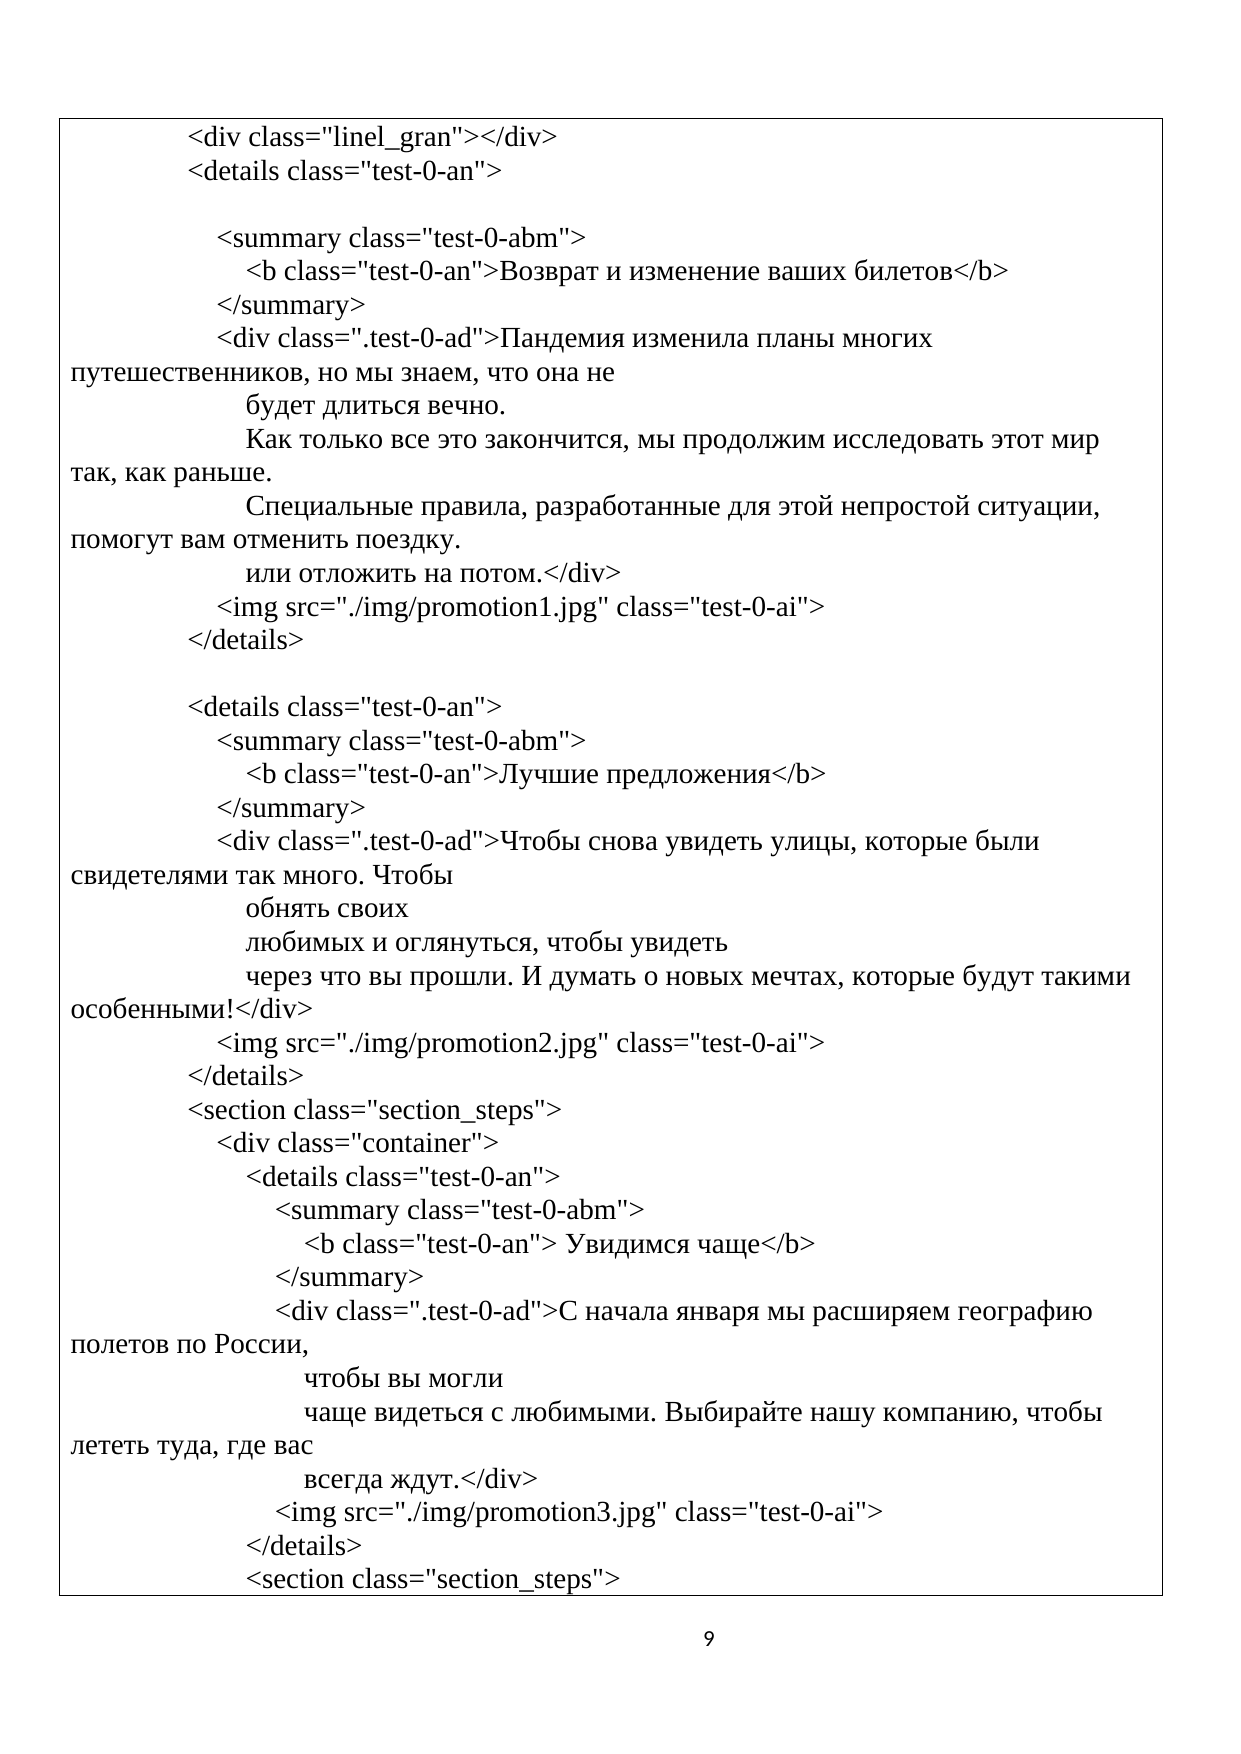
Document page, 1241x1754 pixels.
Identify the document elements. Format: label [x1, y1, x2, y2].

table_header [60, 119, 1162, 1595]
